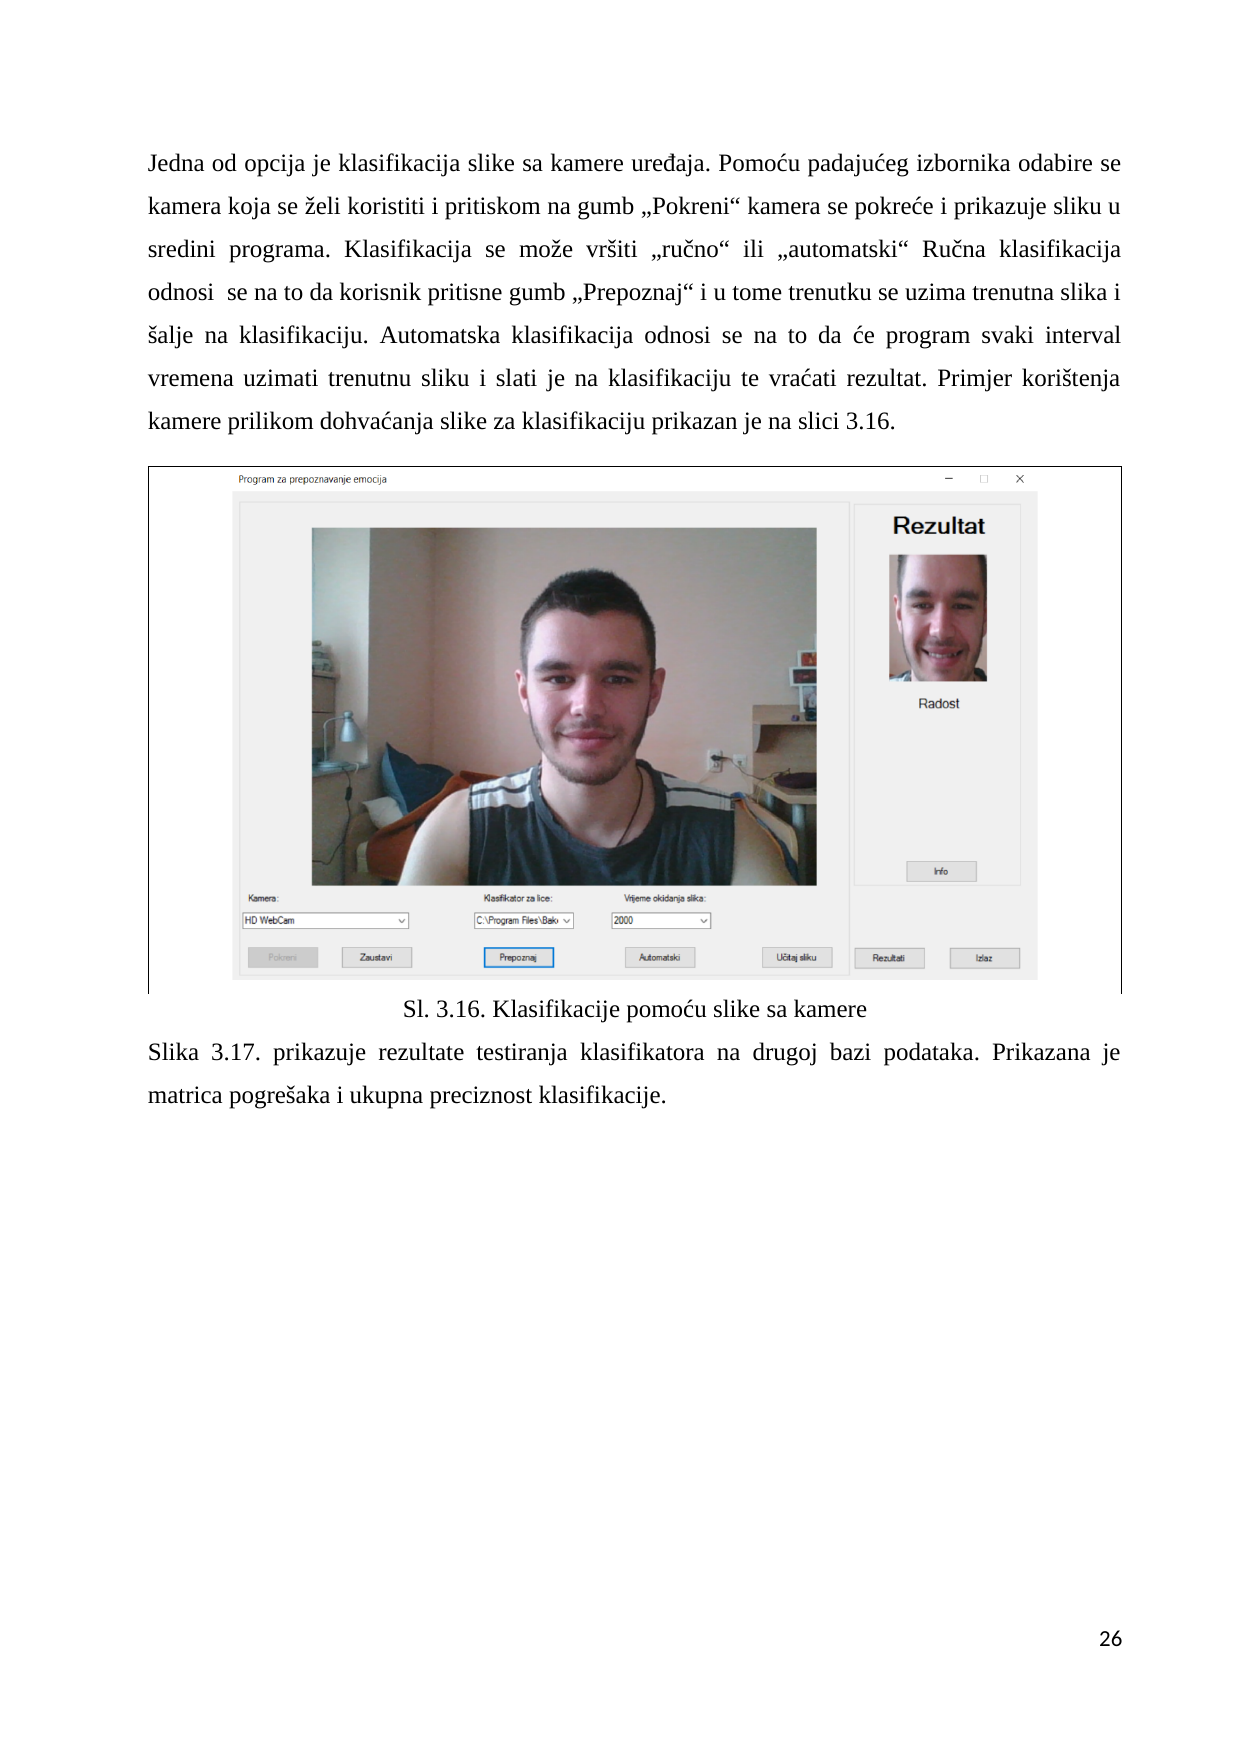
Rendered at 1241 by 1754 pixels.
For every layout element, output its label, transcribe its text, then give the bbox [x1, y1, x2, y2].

table_header [149, 467, 1121, 994]
picture [232, 467, 1038, 980]
table_cell Sl. 3.16. Klasifikacije pomoću slike sa kamere [148, 994, 1122, 1037]
text Jedna od opcija je klasifikacija slike sa kamere uređaja. Pomoću padajućeg izbornika odabire se kamera koja se želi koristiti i pritiskom na gumb „Pokreni“ kamera se pokreće i prikazuje sliku u sredini programa. Klasifikacija se može vršiti „ručno“ ili „automatski“ Ručna klasifikacija odnosi se na to da korisnik pritisne gumb „Prepoznaj“ i u tome trenutku se uzima trenutna slika i šalje na klasifikaciju. Automatska klasifikacija odnosi se na to da će program svaki interval vremena uzimati trenutnu sliku i slati je na klasifikaciju te vraćati rezultat. Primjer korištenja kamere prilikom dohvaćanja slike za klasifikaciju prikazan je na slici 3.16. [148, 148, 1122, 435]
text Slika 3.17. prikazuje rezultate testiranja klasifikatora na drugoj bazi podataka. Prikazana je matrica pogrešaka i ukupna preciznost klasifikacije. [148, 1037, 1122, 1109]
